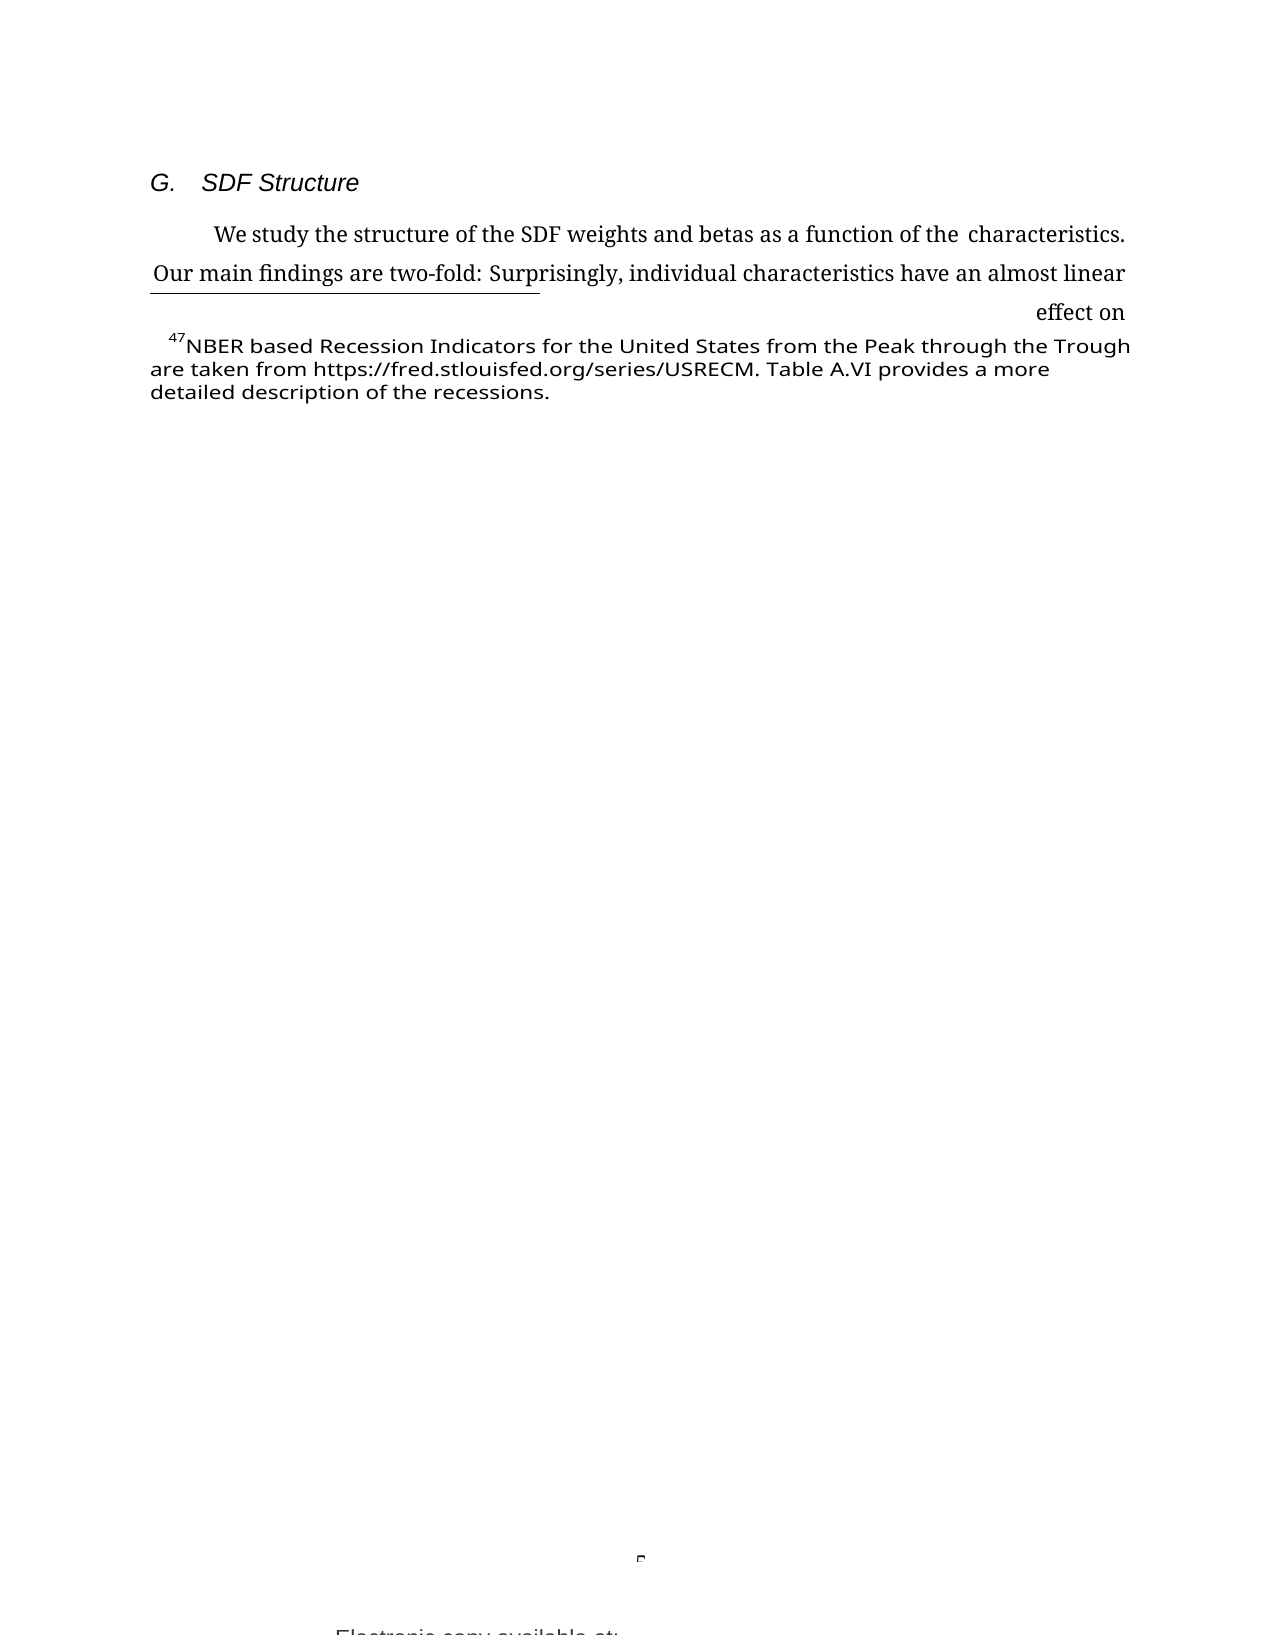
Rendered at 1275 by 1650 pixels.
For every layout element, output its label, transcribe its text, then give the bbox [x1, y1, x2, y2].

text 47NBER based Recession Indicators for the United States from the Peak through the Trough are taken from https://fred.stlouisfed.org/series/USRECM. Table A.VI provides a more detailed description of the recessions. [150, 335, 1137, 404]
text We study the structure of the SDF weights and betas as a function of the characteristics. Our main findings are two-fold: Surprisingly, individual characteristics have an almost linear effect on [150, 219, 1125, 326]
subtitle SDF Structure [150, 168, 1137, 197]
